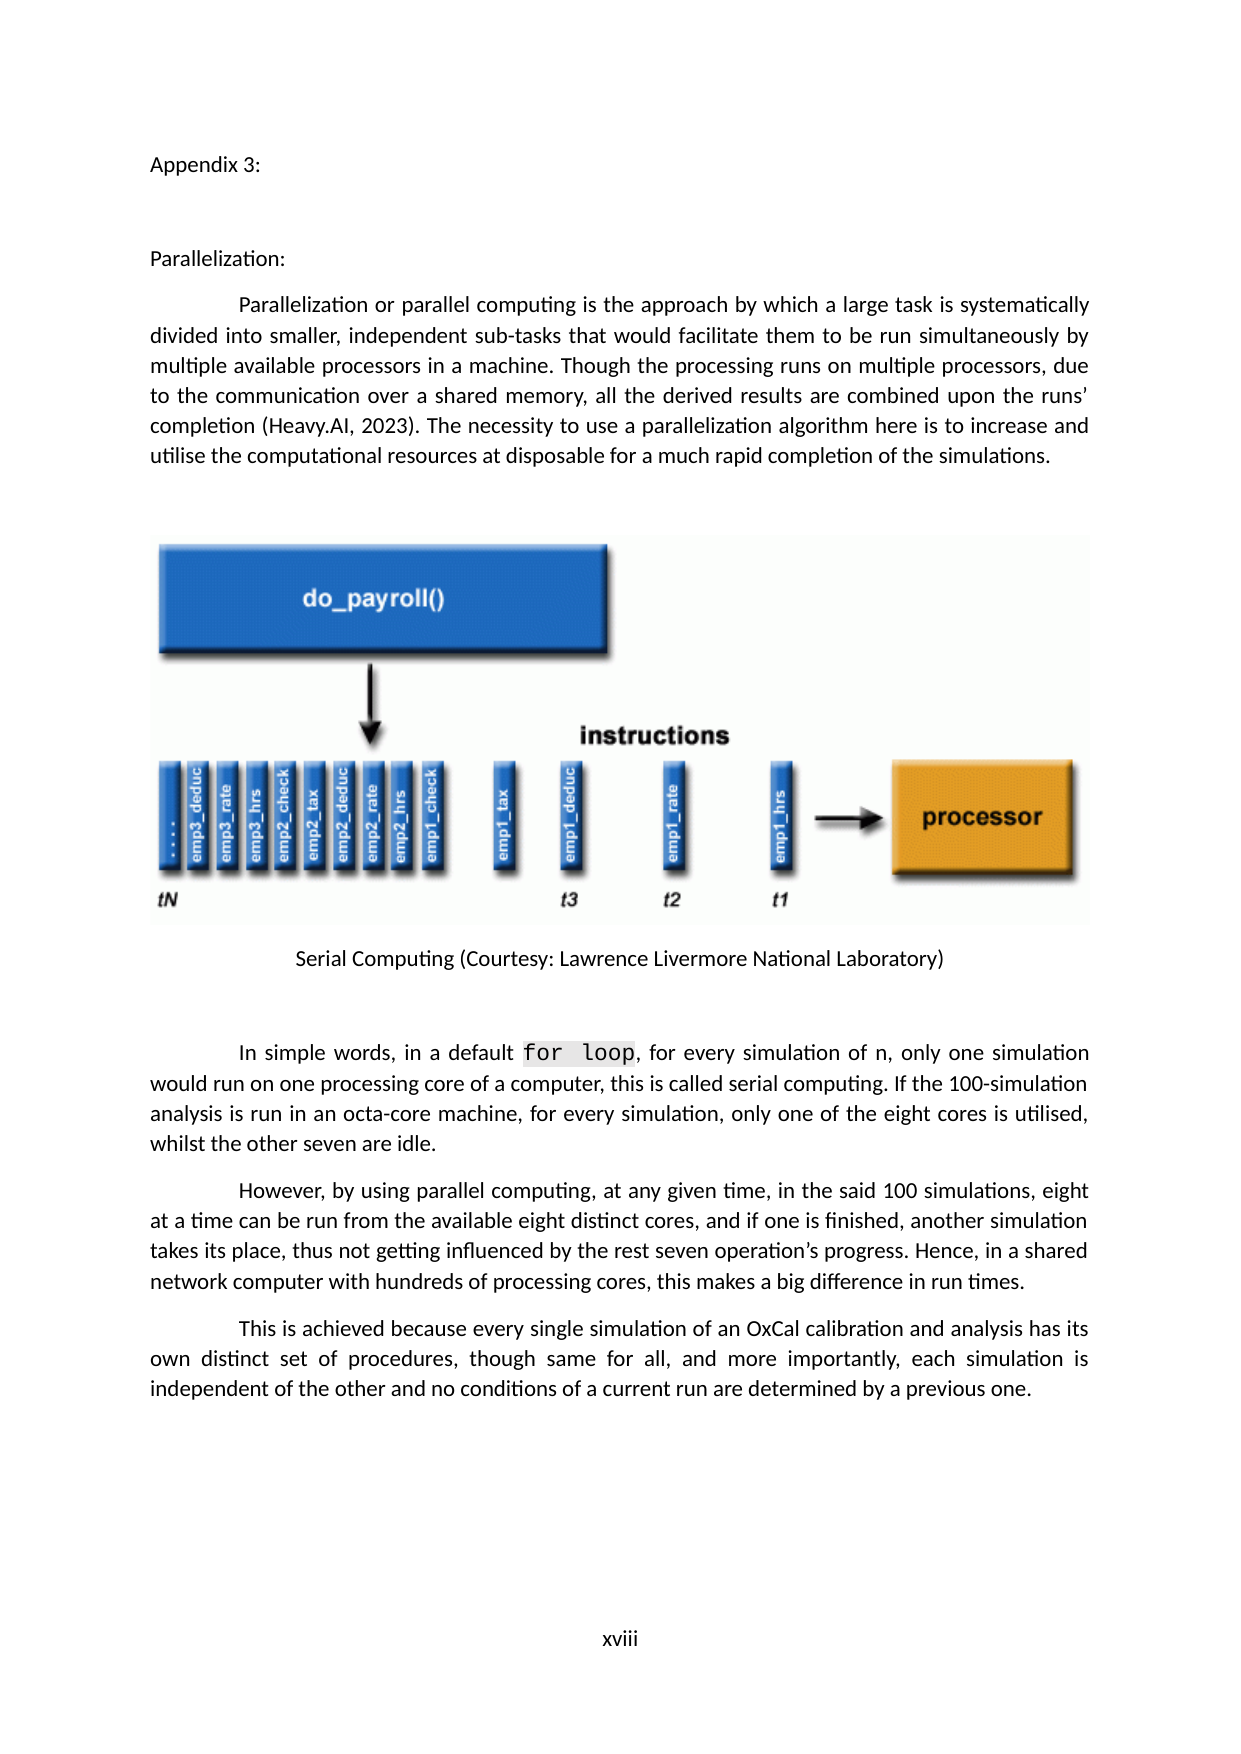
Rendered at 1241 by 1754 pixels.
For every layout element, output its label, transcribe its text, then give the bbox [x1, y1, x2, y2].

text However, by using parallel computing, at any given time, in the said 100 simulations, eight at a time can be run from the available eight distinct cores, and if one is finished, another simulation takes its place, thus not getting influenced by the rest seven operation’s progress. Hence, in a shared network computer with hundreds of processing cores, this makes a big difference in run times. [150, 1176, 1090, 1295]
text Appendix 3: [150, 150, 1090, 178]
picture [150, 535, 1090, 925]
text Serial Computing (Courtesy: Lawrence Livermore National Laboratory) [150, 944, 1090, 972]
text Parallelization: [150, 244, 1090, 272]
text In simple words, in a default for loop, for every simulation of n, only one simulation would run on one processing core of a computer, this is called serial computing. If the 100-simulation analysis is run in an octa-core machine, for every simulation, only one of the eight cores is utilised, whilst the other seven are idle. [150, 1038, 1090, 1157]
text Parallelization or parallel computing is the approach by which a large task is systematically divided into smaller, independent sub-tasks that would facilitate them to be run simultaneously by multiple available processors in a machine. Though the processing runs on multiple processors, due to the communication over a shared memory, all the derived results are combined upon the runs’ completion (Heavy.AI, 2023). The necessity to use a parallelization algorithm here is to increase and utilise the computational resources at disposable for a much rapid completion of the simulations. [150, 291, 1090, 470]
text This is achieved because every single simulation of an OxCal calibration and analysis has its own distinct set of procedures, though same for all, and more importantly, each simulation is independent of the other and no conditions of a current run are determined by a previous one. [150, 1314, 1090, 1402]
